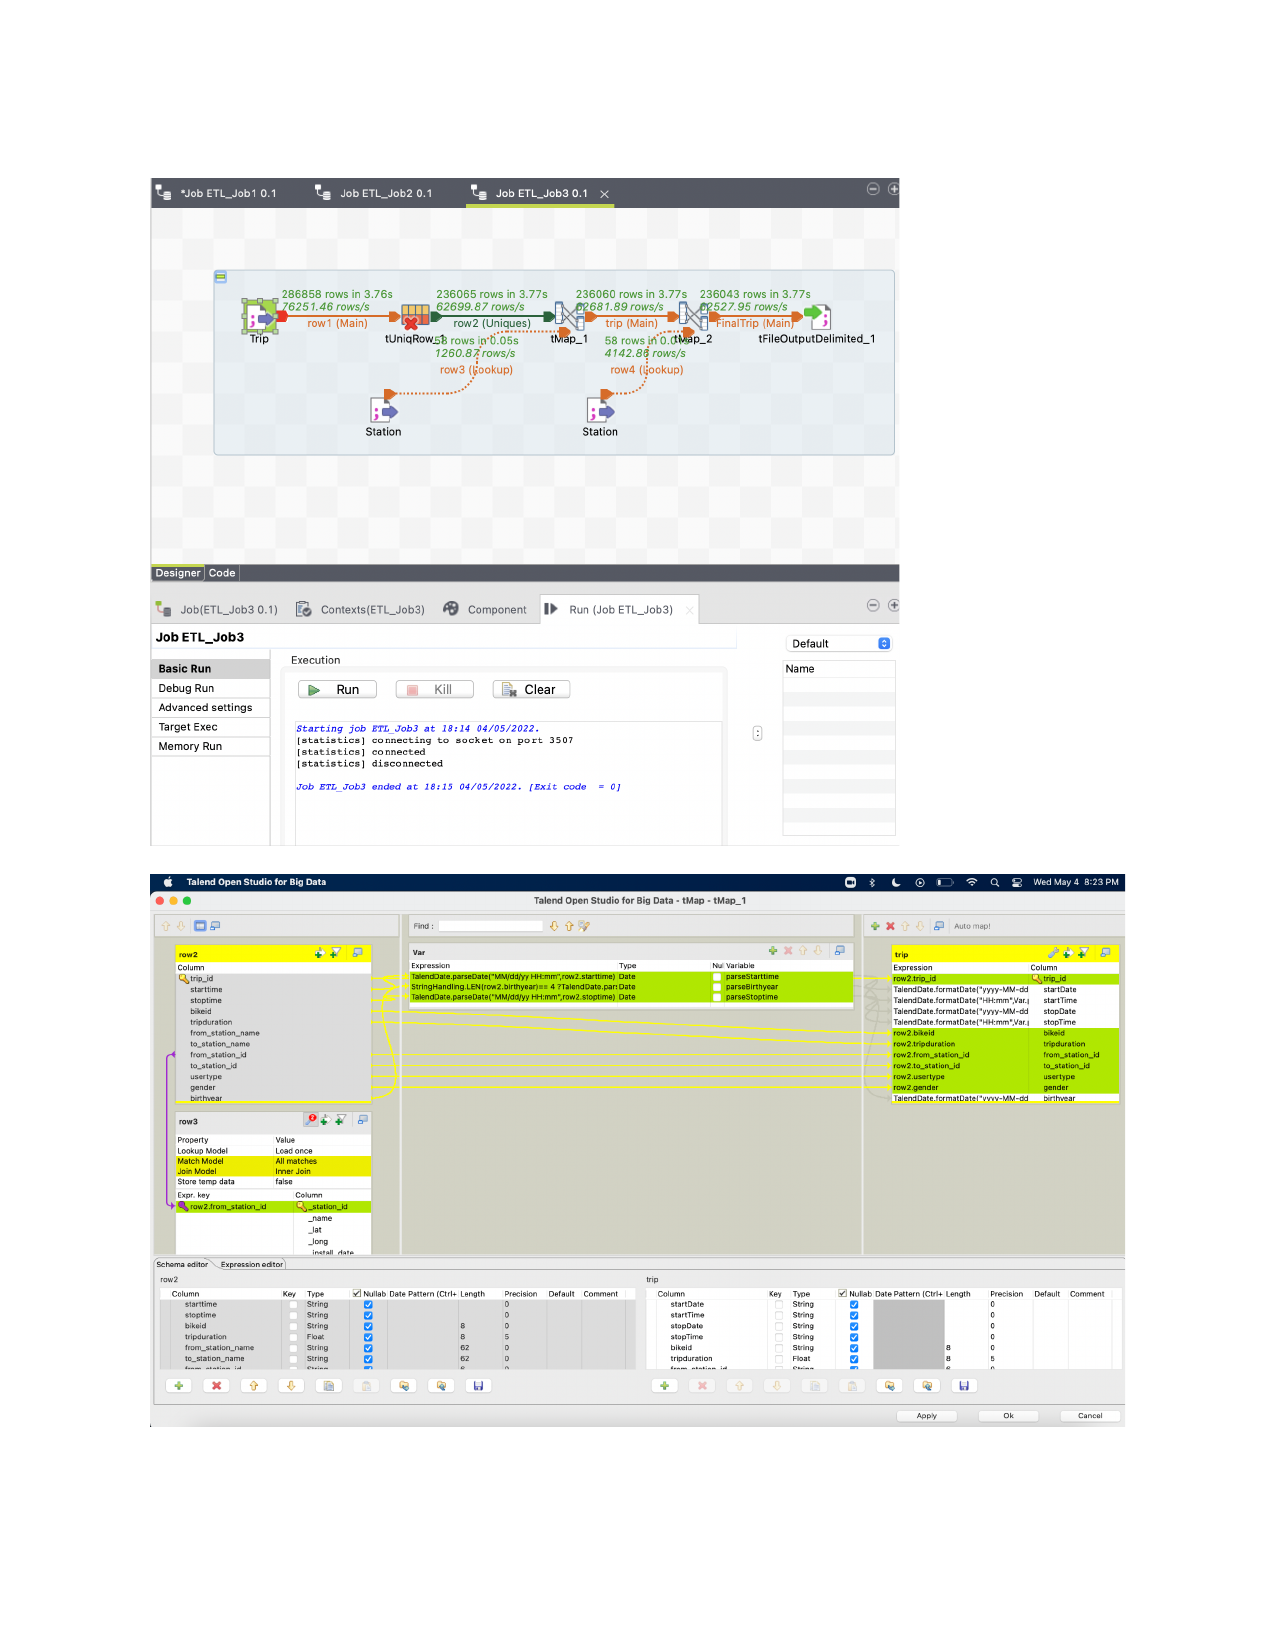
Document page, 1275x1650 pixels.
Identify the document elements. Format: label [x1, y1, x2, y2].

picture [150, 178, 900, 846]
picture [150, 874, 1125, 1427]
